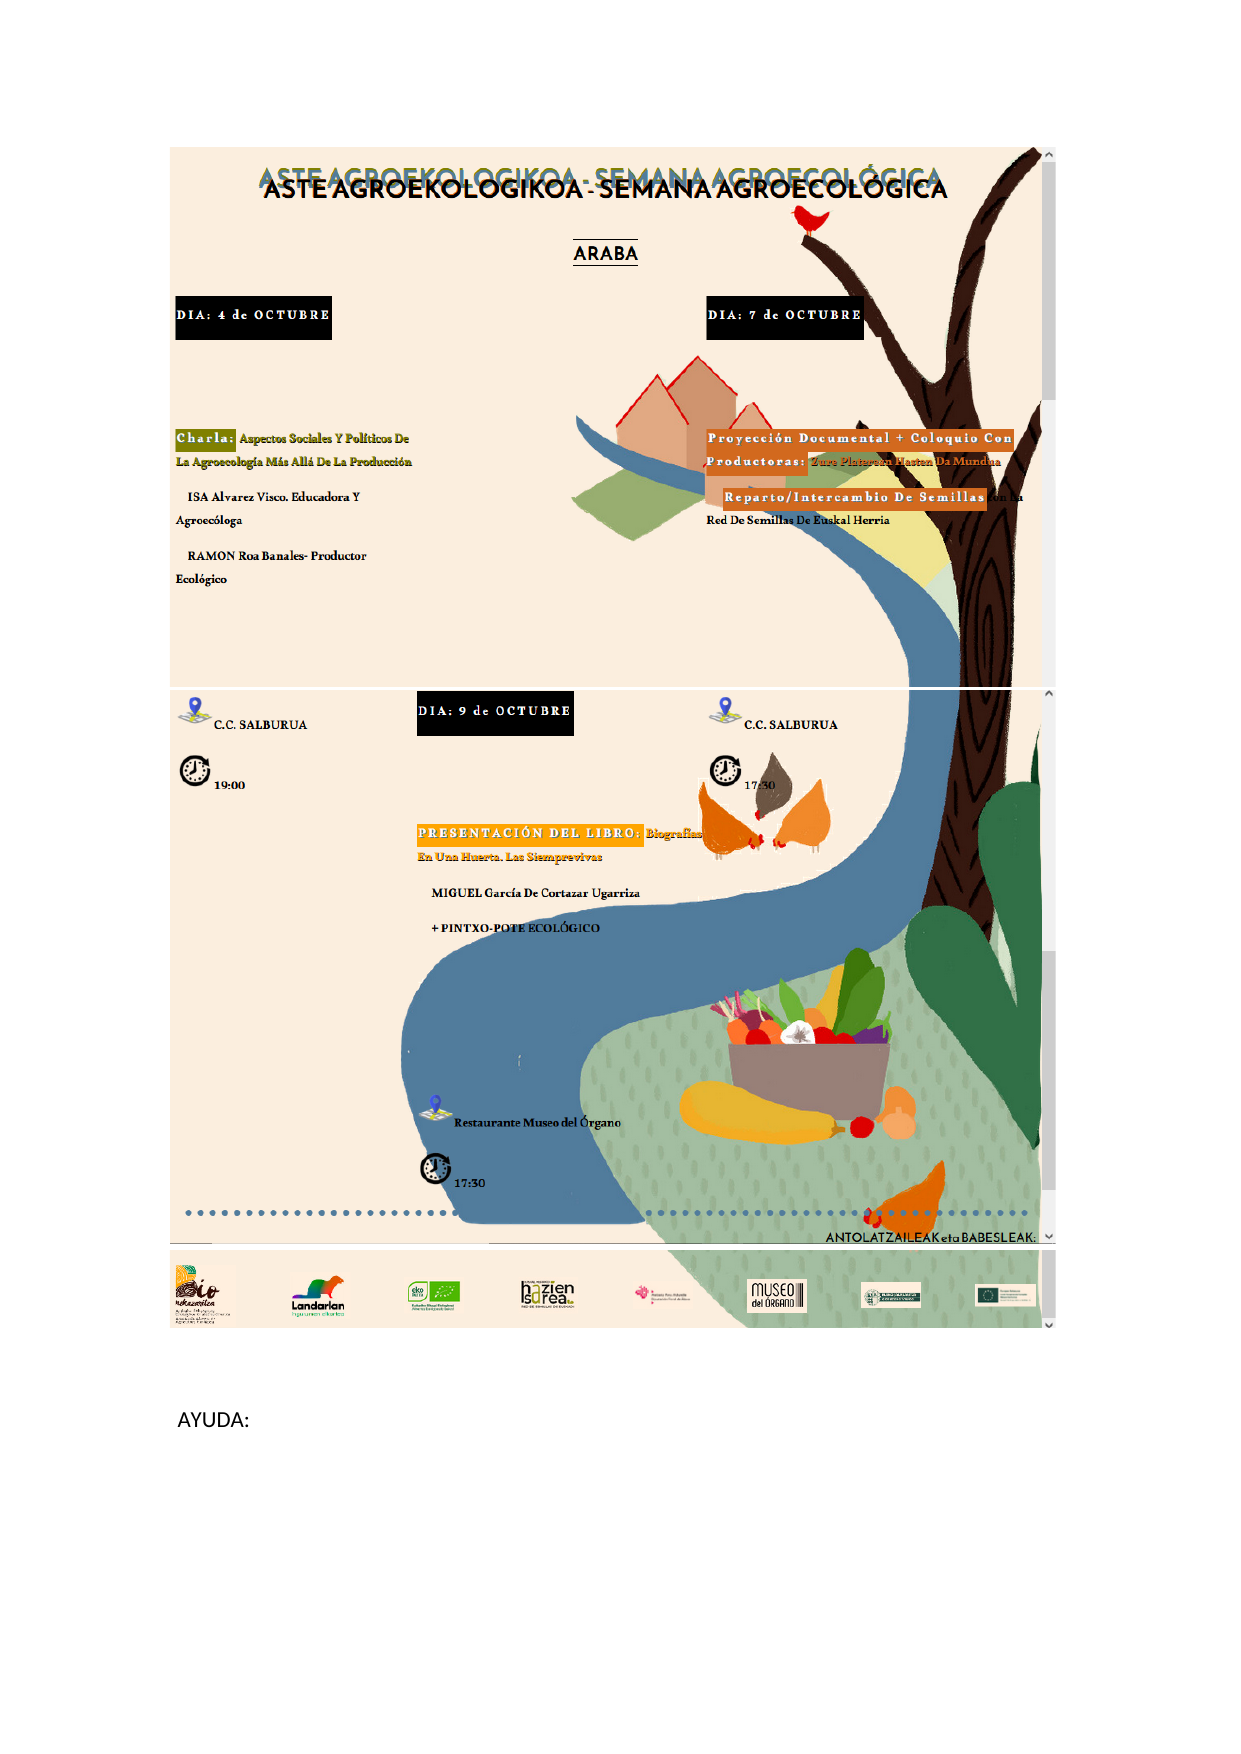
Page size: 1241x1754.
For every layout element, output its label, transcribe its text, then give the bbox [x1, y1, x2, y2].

picture [169, 1250, 1056, 1328]
text AYUDA: [177, 1406, 1063, 1433]
picture [170, 690, 1056, 1244]
picture [169, 147, 1056, 687]
